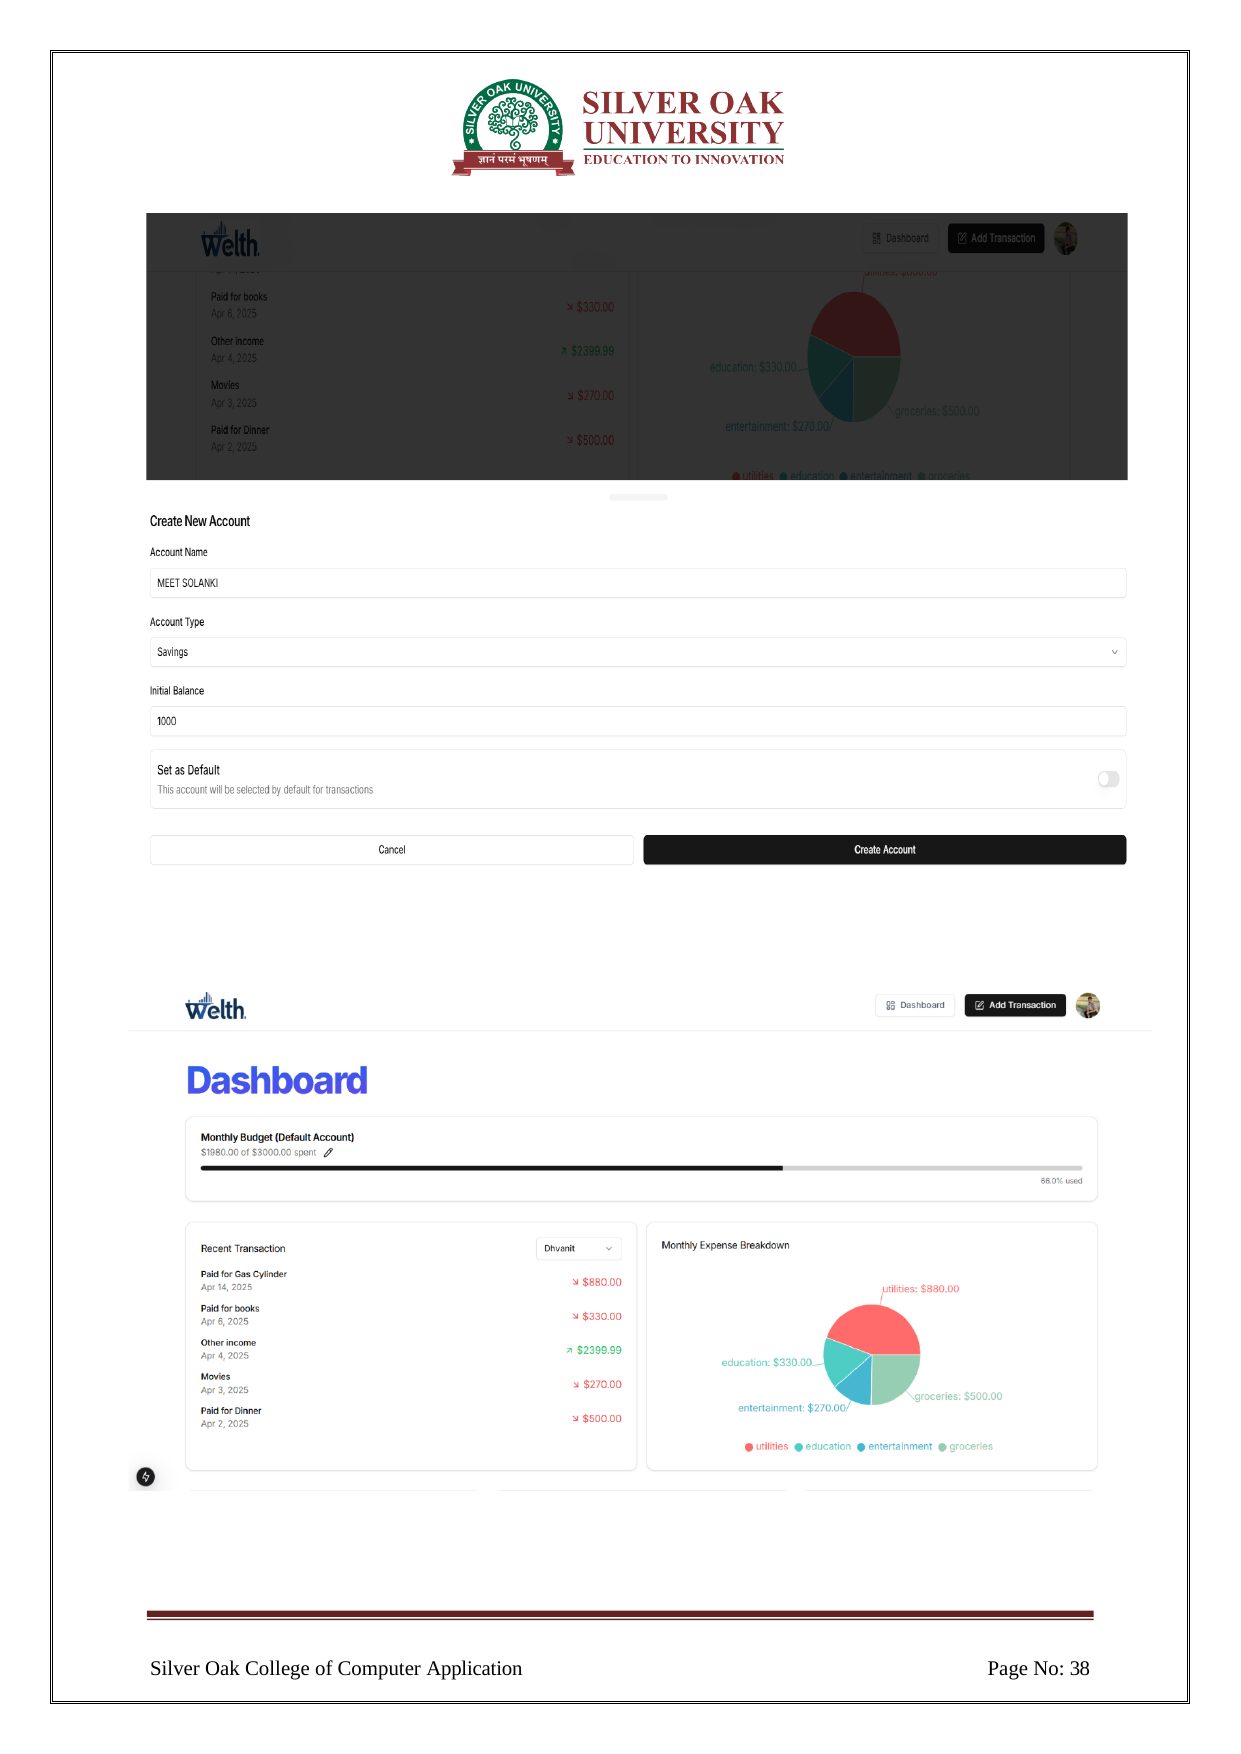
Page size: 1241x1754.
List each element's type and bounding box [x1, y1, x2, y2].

picture [128, 982, 1153, 1491]
picture [451, 79, 784, 176]
picture [146, 213, 1128, 870]
